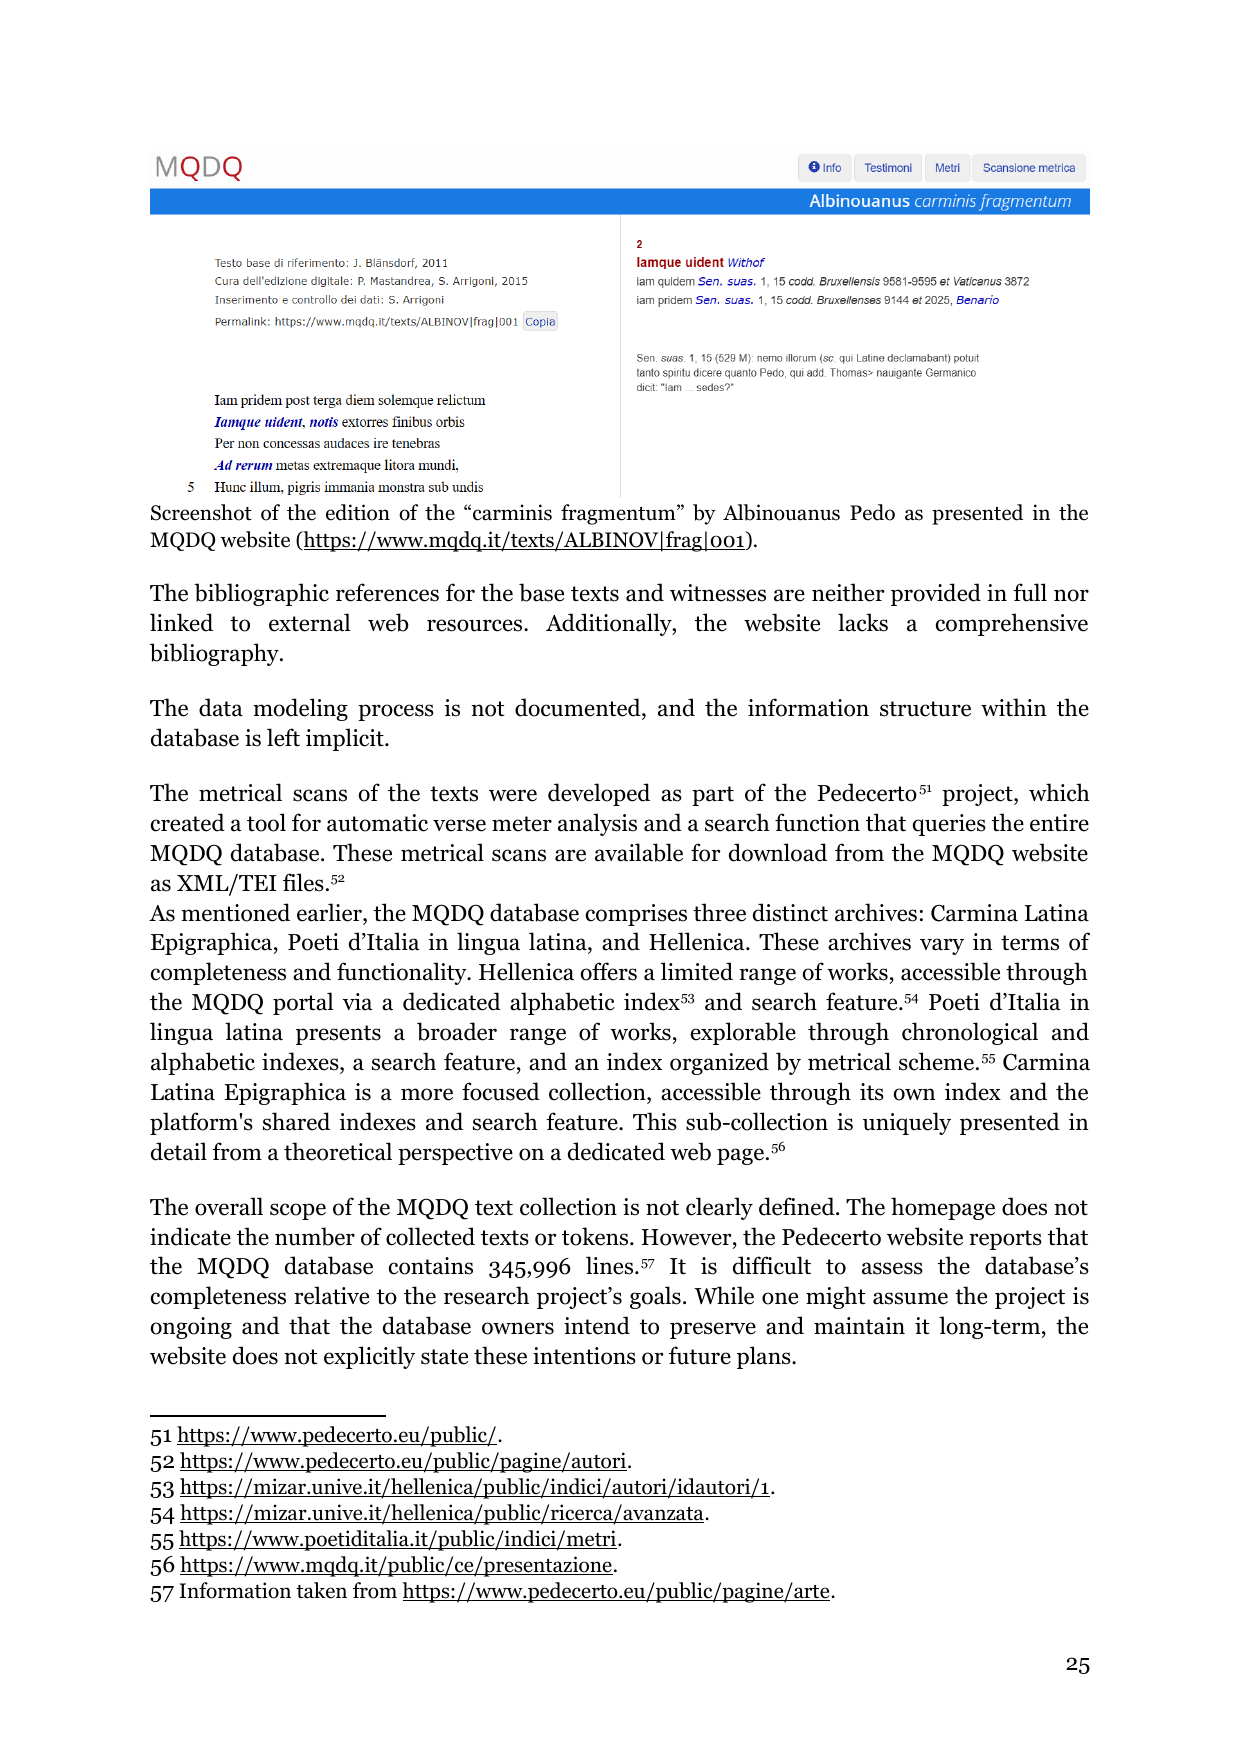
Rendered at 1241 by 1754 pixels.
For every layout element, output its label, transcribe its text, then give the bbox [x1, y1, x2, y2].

picture [150, 150, 1091, 498]
text Screenshot of the edition of the “carminis fragmentum” by Albinouanus Pedo as presented in the MQDQ website (https://www.mqdq.it/texts/ALBINOV|frag|001). [150, 498, 1090, 552]
text The overall scope of the MQDQ text collection is not clearly defined. The homepage does not indicate the number of collected texts or tokens. However, the Pedecerto website reports that the MQDQ database contains 345,996 lines. It is difficult to assess the database’s completeness relative to the research project’s goals. While one might assume the project is ongoing and that the database owners intend to preserve and maintain it long-term, the website does not explicitly state these intentions or future plans. [150, 1194, 1090, 1369]
text As mentioned earlier, the MQDQ database comprises three distinct archives: Carmina Latina Epigraphica, Poeti d’Italia in lingua latina, and Hellenica. These archives vary in terms of completeness and functionality. Hellenica offers a limited range of works, accessible through the MQDQ portal via a dedicated alphabetic index and search feature. Poeti d’Italia in lingua latina presents a broader range of works, explorable through chronological and alphabetic indexes, a search feature, and an index organized by metrical scheme. Carmina Latina Epigraphica is a more focused collection, accessible through its own index and the platform's shared indexes and search feature. This sub-collection is uniquely presented in detail from a theoretical perspective on a dedicated web page. [150, 900, 1090, 1165]
text The metrical scans of the texts were developed as part of the Pedecerto project, which created a tool for automatic verse meter analysis and a search function that queries the entire MQDQ database. These metrical scans are available for download from the MQDQ website as XML/TEI files. [150, 780, 1090, 896]
text The bibliographic references for the base texts and witnesses are neither provided in full nor linked to external web resources. Additionally, the website lacks a comprehensive bibliography. [150, 581, 1090, 667]
text The data modeling process is not documented, and the information structure within the database is left implicit. [150, 696, 1090, 751]
